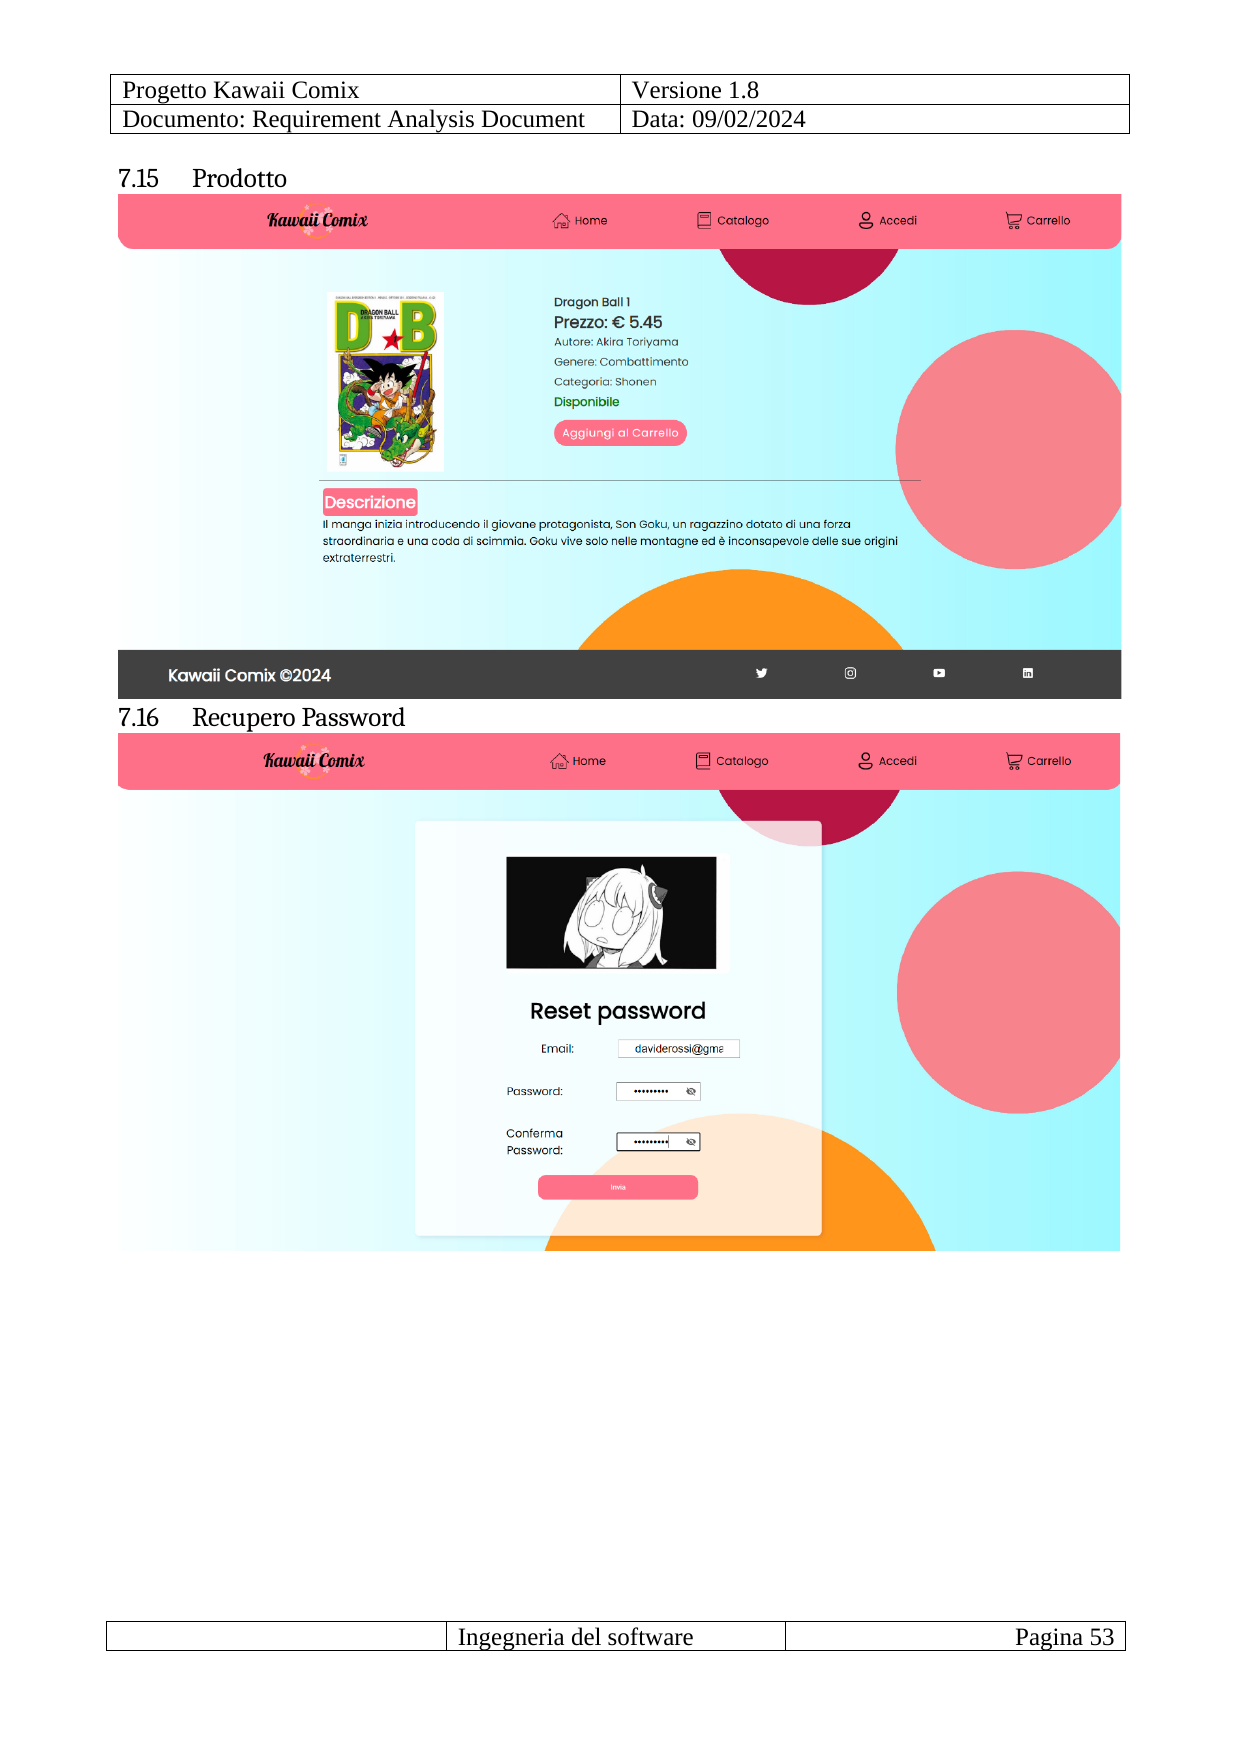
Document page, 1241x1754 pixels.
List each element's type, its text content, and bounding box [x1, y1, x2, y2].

picture [118, 194, 1122, 699]
subtitle Prodotto [118, 163, 1122, 194]
picture [118, 733, 1121, 1251]
subtitle Recupero Password [118, 702, 1122, 733]
